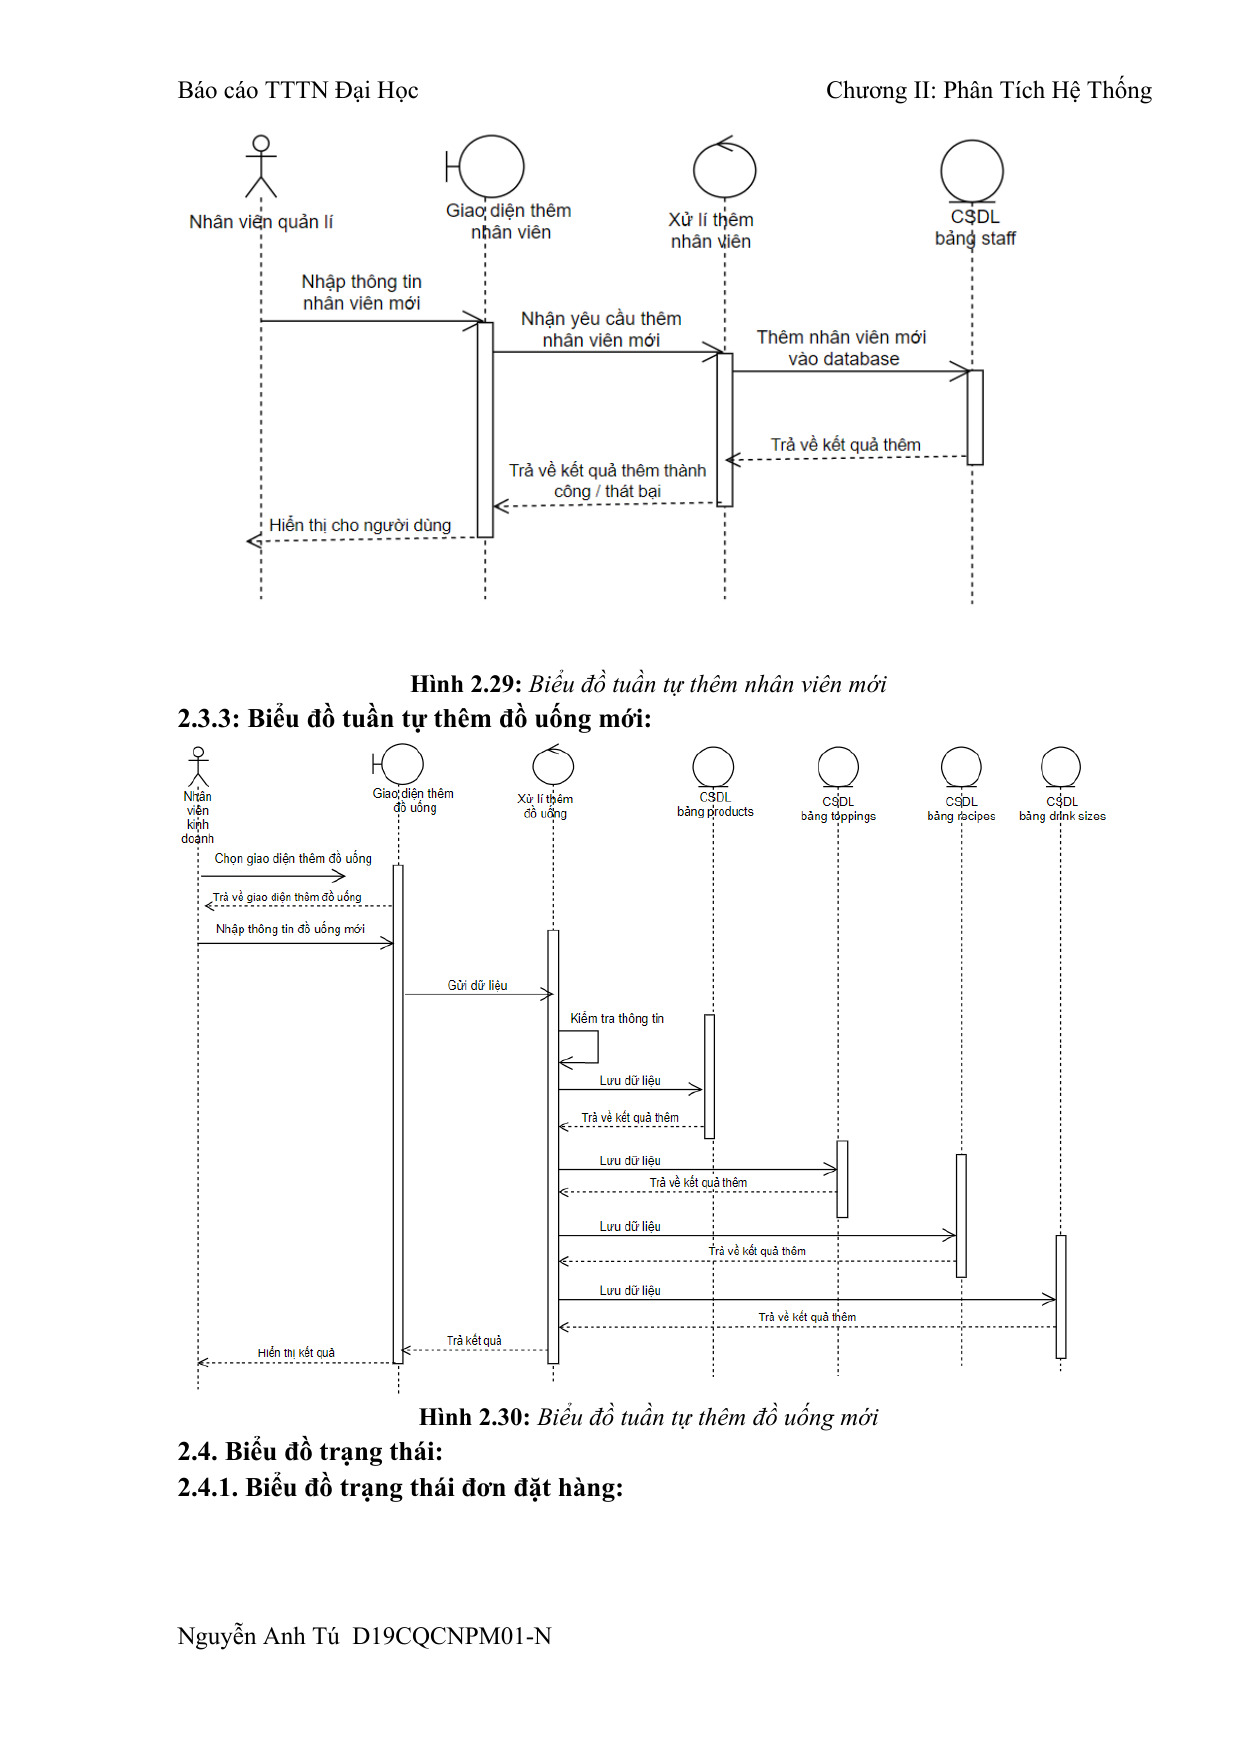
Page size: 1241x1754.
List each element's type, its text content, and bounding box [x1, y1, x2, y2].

picture [177, 118, 1019, 665]
text 2.4. Biểu đồ trạng thái: [177, 1435, 1122, 1466]
text 2.3.3: Biểu đồ tuần tự thêm đồ uống mới: [177, 702, 1122, 733]
text Hình 2.30: Biểu đồ tuần tự thêm đồ uống mới [177, 1402, 1122, 1431]
picture [177, 737, 1123, 1398]
text Hình 2.29: Biểu đồ tuần tự thêm nhân viên mới [177, 669, 1122, 698]
text 2.4.1. Biểu đồ trạng thái đơn đặt hàng: [177, 1471, 1122, 1502]
